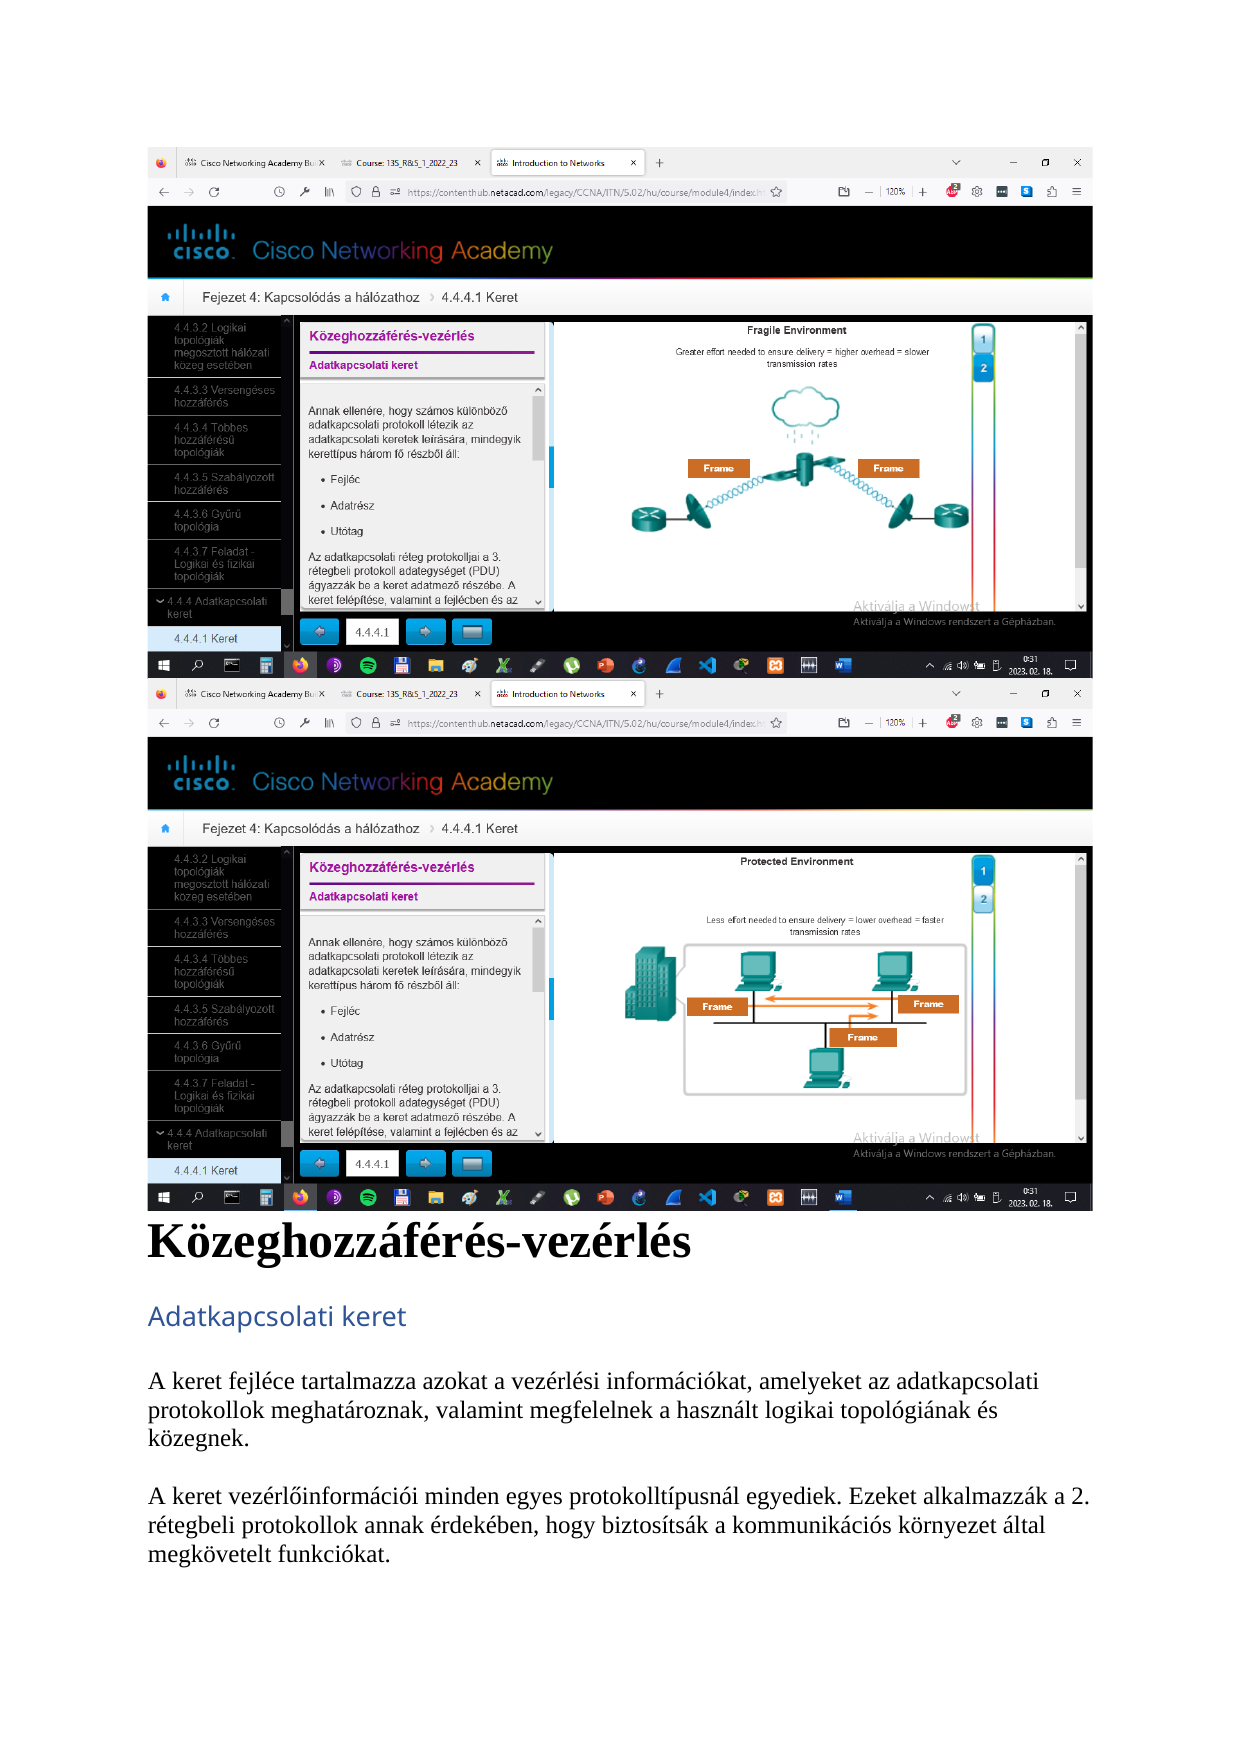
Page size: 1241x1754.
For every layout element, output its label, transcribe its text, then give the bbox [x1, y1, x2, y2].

text A keret vezérlőinformációi minden egyes protokolltípusnál egyediek. Ezeket alkalmazzák a 2. rétegbeli protokollok annak érdekében, hogy biztosítsák a kommunikációs környezet által megkövetelt funkciókat. [148, 1481, 1093, 1568]
subtitle Közeghozzáférés-vezérlés [148, 1211, 1093, 1268]
text A keret fejléce tartalmazza azokat a vezérlési információkat, amelyeket az adatkapcsolati protokollok meghatároznak, valamint megfelelnek a használt logikai topológiának és közegnek. [148, 1366, 1093, 1452]
subtitle Adatkapcsolati keret [148, 1297, 1093, 1334]
picture [147, 147, 1093, 1211]
